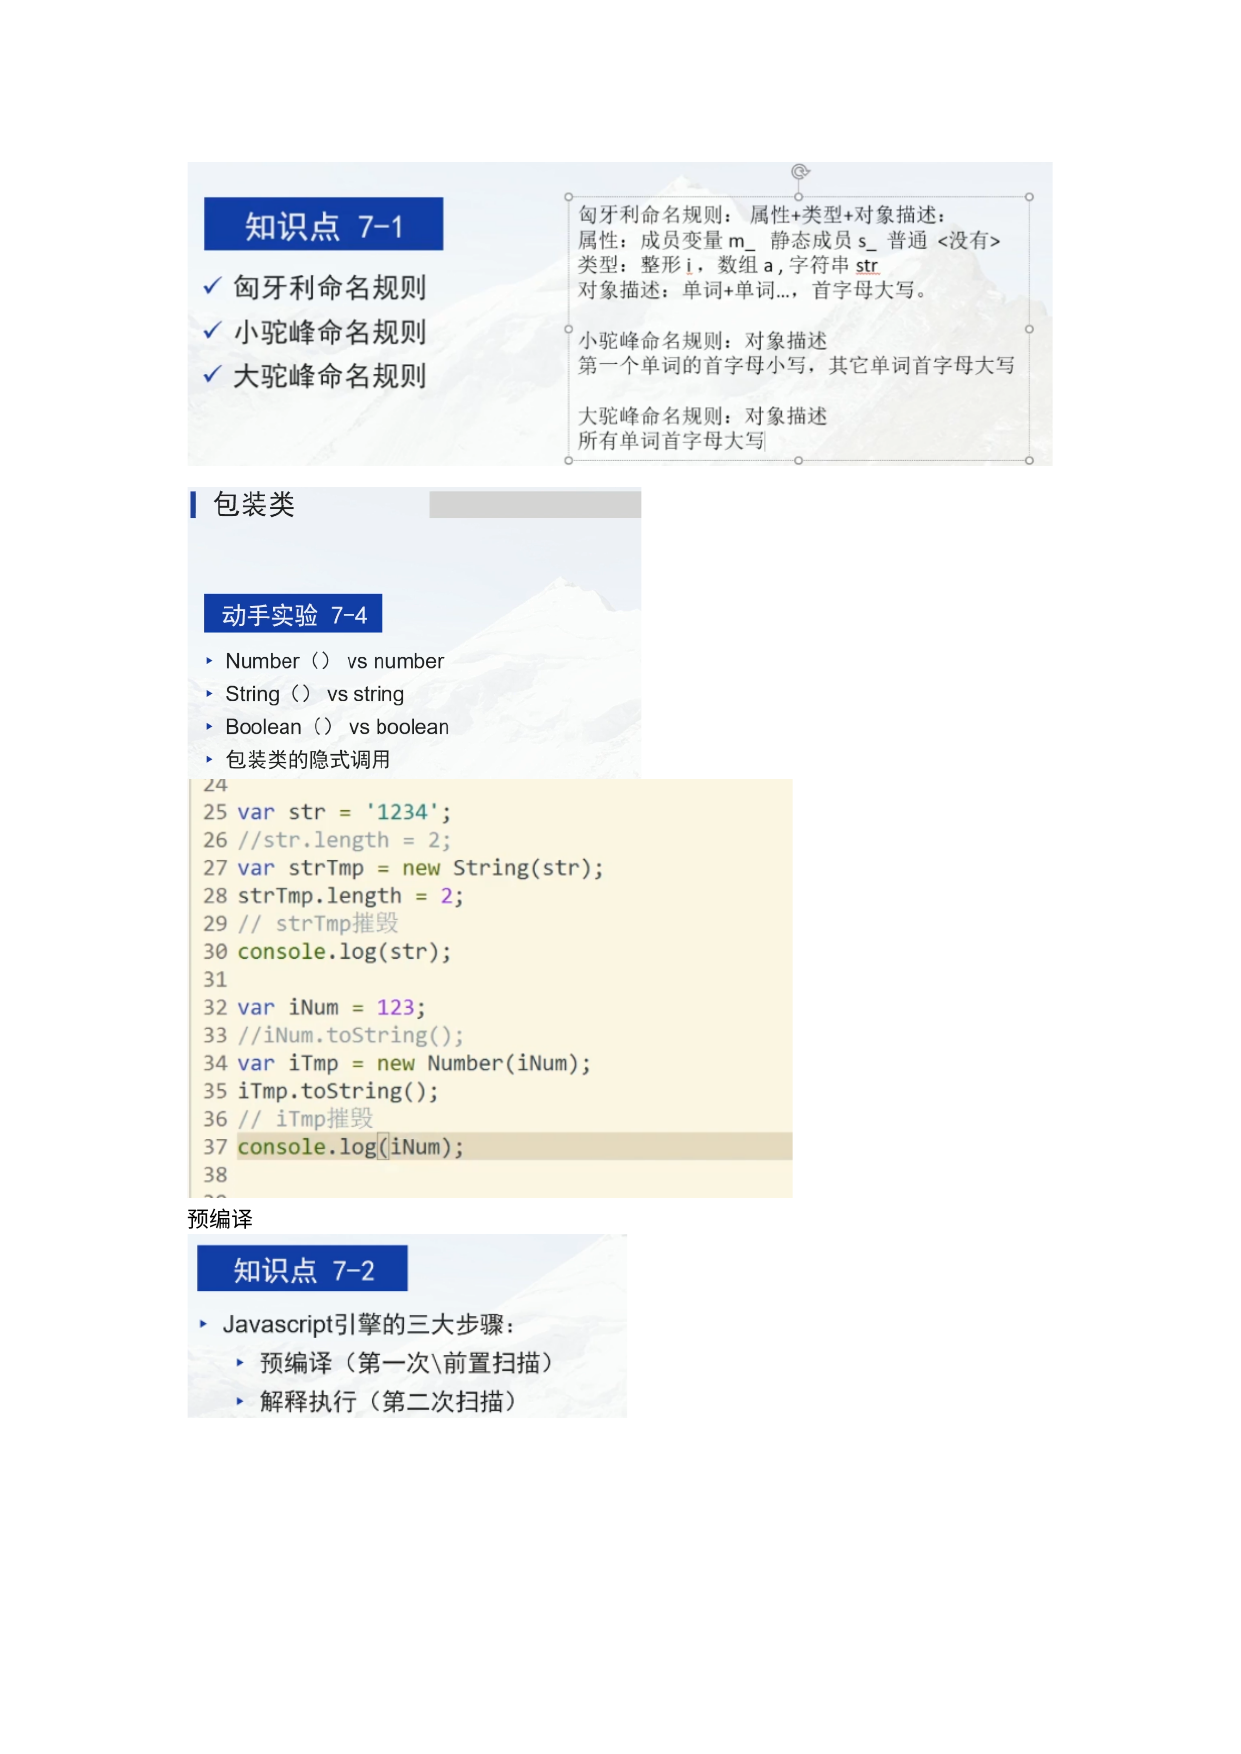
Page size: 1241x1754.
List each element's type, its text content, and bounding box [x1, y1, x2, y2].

picture [187, 1234, 628, 1418]
text 预编译 [187, 1202, 1053, 1234]
picture [187, 487, 793, 1198]
picture [187, 162, 1053, 466]
